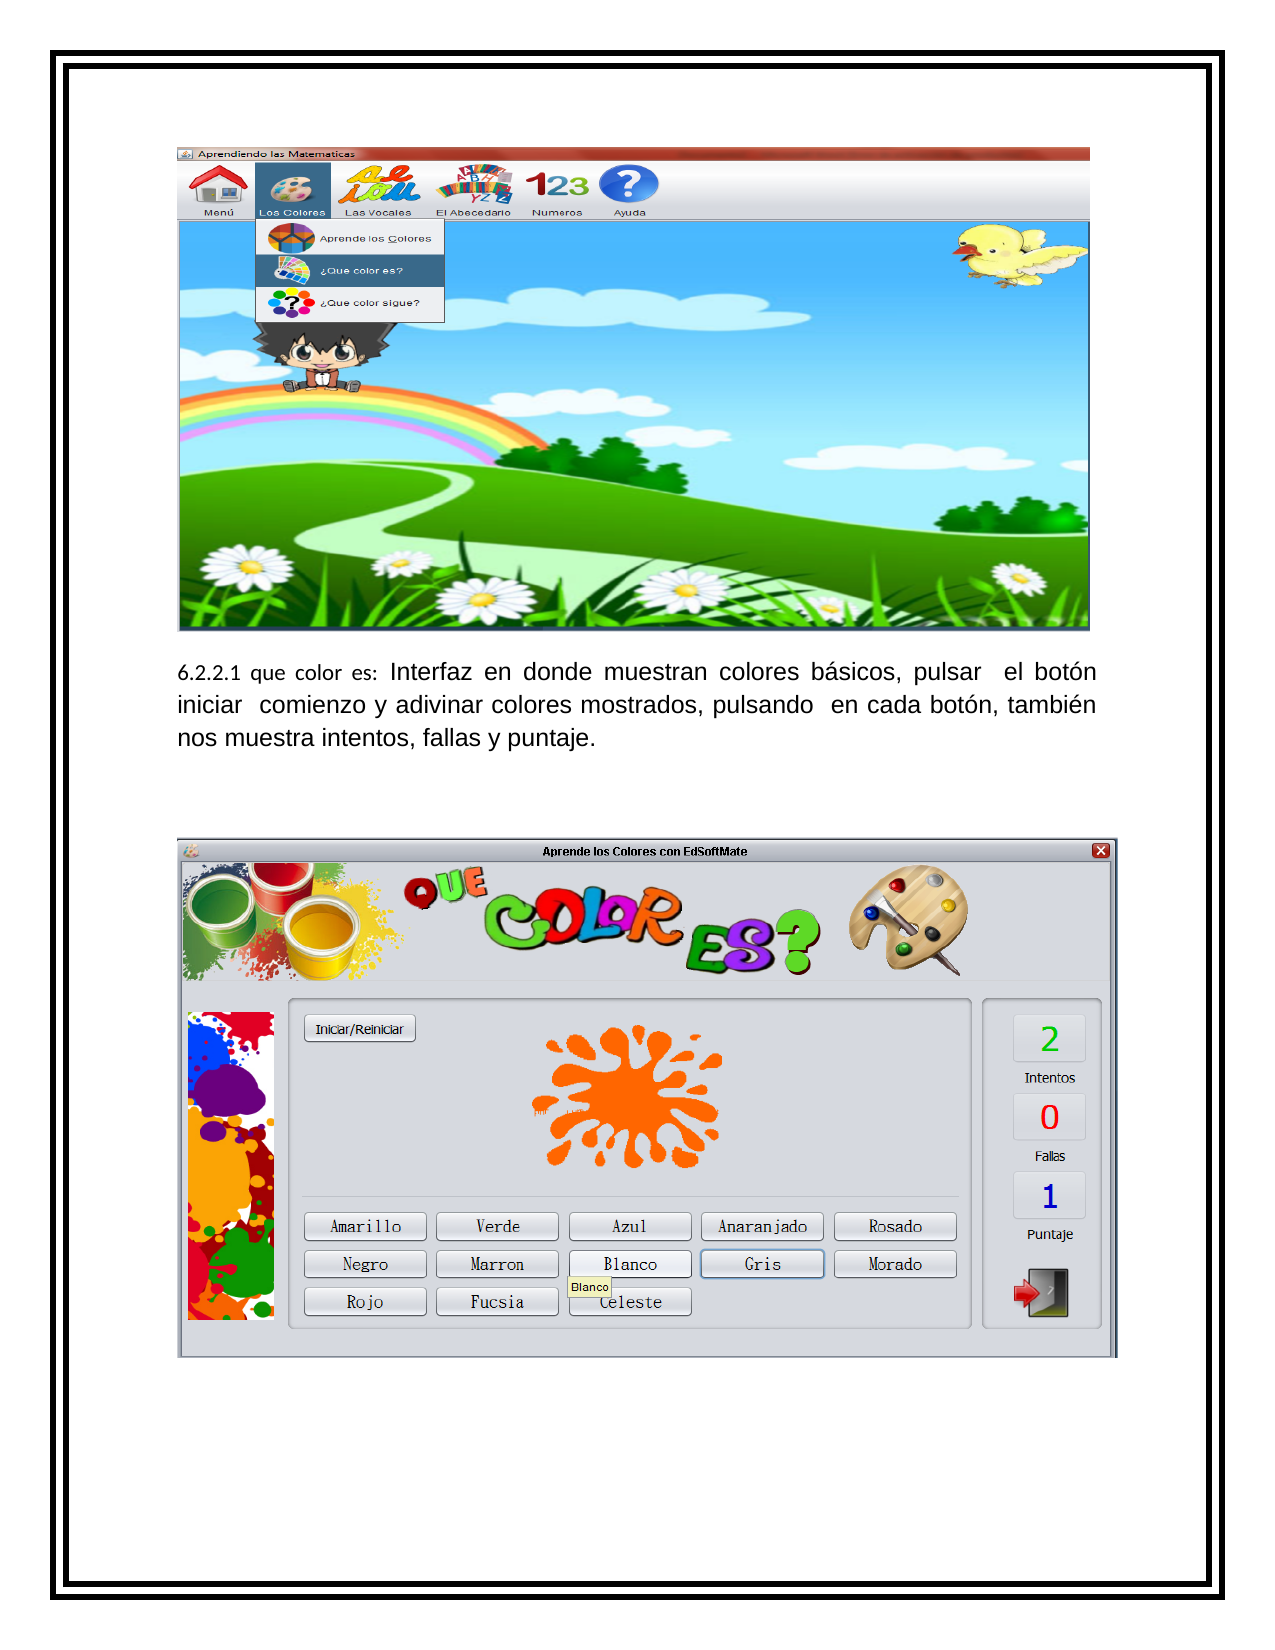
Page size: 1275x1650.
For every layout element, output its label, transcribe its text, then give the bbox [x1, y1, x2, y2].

picture [177, 147, 1090, 632]
picture [177, 837, 1118, 1358]
text 6.2.2.1 que color es: Interfaz en donde muestran colores básicos, pulsar el botón iniciar comienzo y adivinar colores mostrados, pulsando en cada botón, también nos muestra intentos, fallas y puntaje. [177, 657, 1098, 752]
